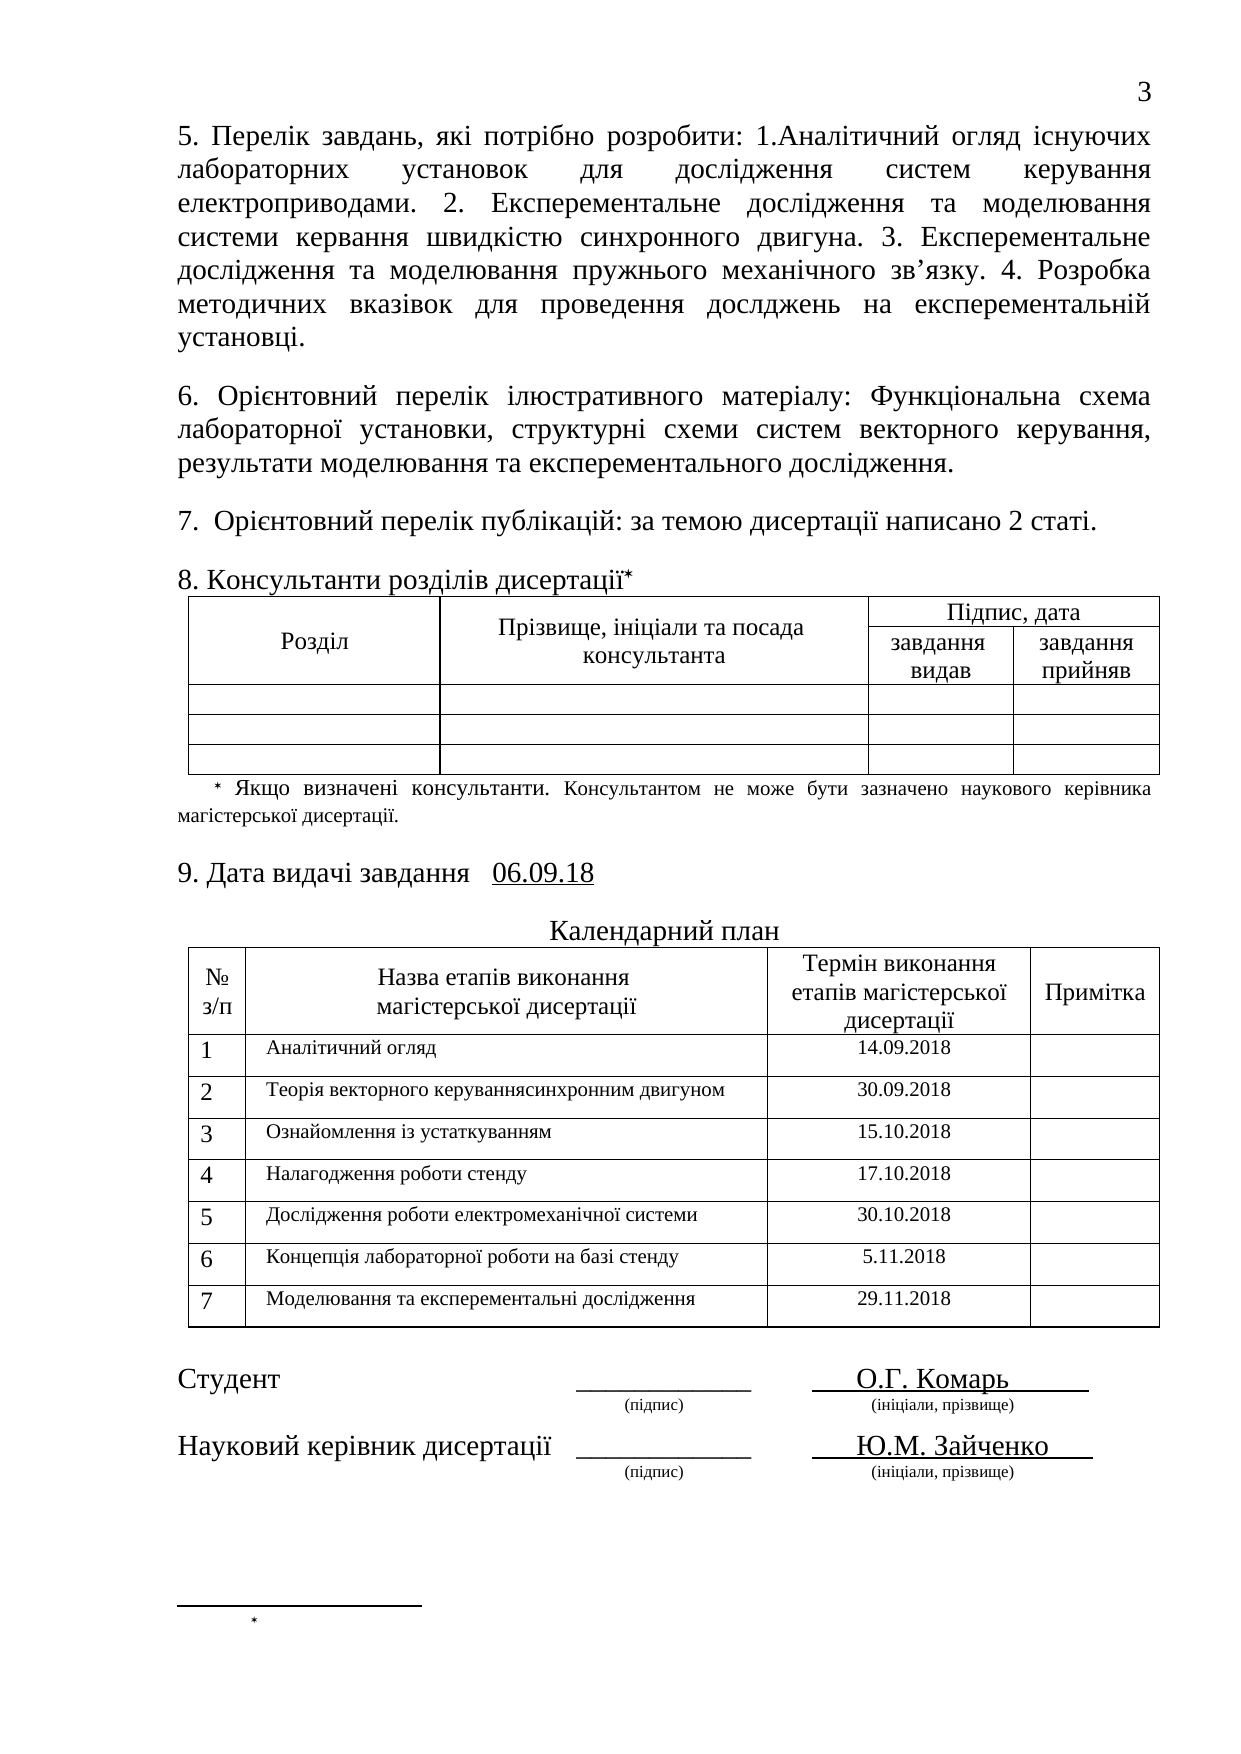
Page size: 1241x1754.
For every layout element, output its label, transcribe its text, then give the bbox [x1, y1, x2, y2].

table_cell 3 [189, 1119, 245, 1159]
table_header Термін виконання етапів магістерської дисертації [768, 948, 1030, 1034]
text 6. Орієнтовний перелік ілюстративного матеріалу: Функціональна схема лабораторної установки, структурні схеми систем векторного керування, результати моделювання та експерементального дослідження. [177, 378, 1152, 478]
table_header № з/п [189, 948, 245, 1034]
text (підпис) (ініціали, прізвище) [177, 1462, 1152, 1495]
text 7. Орієнтовний перелік публікацій: за темою дисертації написано 2 статі. [177, 503, 1152, 537]
table_header Прізвище, ініціали та посада консультанта [441, 597, 868, 684]
table_cell завдання видав [869, 627, 1013, 684]
table_cell [1031, 1202, 1159, 1243]
table_cell Дослідження роботи електромеханічної системи [246, 1202, 767, 1243]
text Календарний план [177, 913, 1152, 947]
table_cell Теорія векторного керуваннясинхронним двигуном [246, 1077, 767, 1118]
text Студент ____________ О.Г. Комарь [177, 1361, 1152, 1394]
table_cell [1031, 1244, 1159, 1285]
table_cell [189, 715, 439, 744]
table_cell 6 [189, 1244, 245, 1285]
table_cell 30.09.2018 [768, 1077, 1030, 1118]
table_header Назва етапів виконання магістерської дисертації [246, 948, 767, 1034]
table_cell Ознайомлення із устаткуванням [246, 1119, 767, 1159]
table_cell [189, 745, 439, 773]
table_header Розділ [189, 597, 439, 684]
text (підпис) (ініціали, прізвище) [177, 1394, 1152, 1428]
table_cell 14.09.2018 [768, 1035, 1030, 1076]
table_cell [1014, 715, 1159, 744]
text 9. Дата видачі завдання 06.09.18 [177, 855, 1155, 888]
table_cell [869, 685, 1013, 714]
table_cell Моделювання та експерементальні дослідження [246, 1286, 767, 1326]
table_cell [869, 715, 1013, 744]
table_cell [1014, 745, 1159, 773]
table_cell 17.10.2018 [768, 1160, 1030, 1201]
table_cell завдання прийняв [1014, 627, 1159, 684]
table_cell Налагодження роботи стенду [246, 1160, 767, 1201]
table_header Підпис, дата [869, 597, 1159, 626]
table_cell 5.11.2018 [768, 1244, 1030, 1285]
text Якщо визначені консультанти. Консультантом не може бути зазначено наукового керівника магістерської дисертації. [177, 774, 1152, 827]
table_cell [1031, 1119, 1159, 1159]
table_cell 30.10.2018 [768, 1202, 1030, 1243]
table_cell 4 [189, 1160, 245, 1201]
table_header Примітка [1031, 948, 1159, 1034]
table_cell [441, 715, 868, 744]
table_cell 2 [189, 1077, 245, 1118]
table_cell [441, 745, 868, 773]
table_cell [1031, 1035, 1159, 1076]
table_cell [1031, 1077, 1159, 1118]
text 5. Перелік завдань, які потрібно розробити: 1.Аналітичний огляд існуючих лабораторних установок для дослідження систем керування електроприводами. 2. Експерементальне дослідження та моделювання системи кервання швидкістю синхронного двигуна. 3. Експерементальне дослідження та моделювання пружнього механічного зв’язку. 4. Розробка методичних вказівок для проведення дослджень на експерементальній установці. [177, 118, 1152, 353]
table_cell Аналітичний огляд [246, 1035, 767, 1076]
table_cell Концепція лабораторної роботи на базі стенду [246, 1244, 767, 1285]
text 8. Консультанти розділів дисертації [177, 562, 1152, 596]
table_cell [1031, 1286, 1159, 1326]
table_cell [869, 745, 1013, 773]
table_cell [1014, 685, 1159, 714]
table_cell 29.11.2018 [768, 1286, 1030, 1326]
table_cell [1031, 1160, 1159, 1201]
table_cell 1 [189, 1035, 245, 1076]
text Науковий керівник дисертації ____________ Ю.М. Зайченко [177, 1428, 1152, 1462]
table_cell 5 [189, 1202, 245, 1243]
table_cell 15.10.2018 [768, 1119, 1030, 1159]
table_cell [189, 685, 439, 714]
table_cell [441, 685, 868, 714]
table_cell 7 [189, 1286, 245, 1326]
